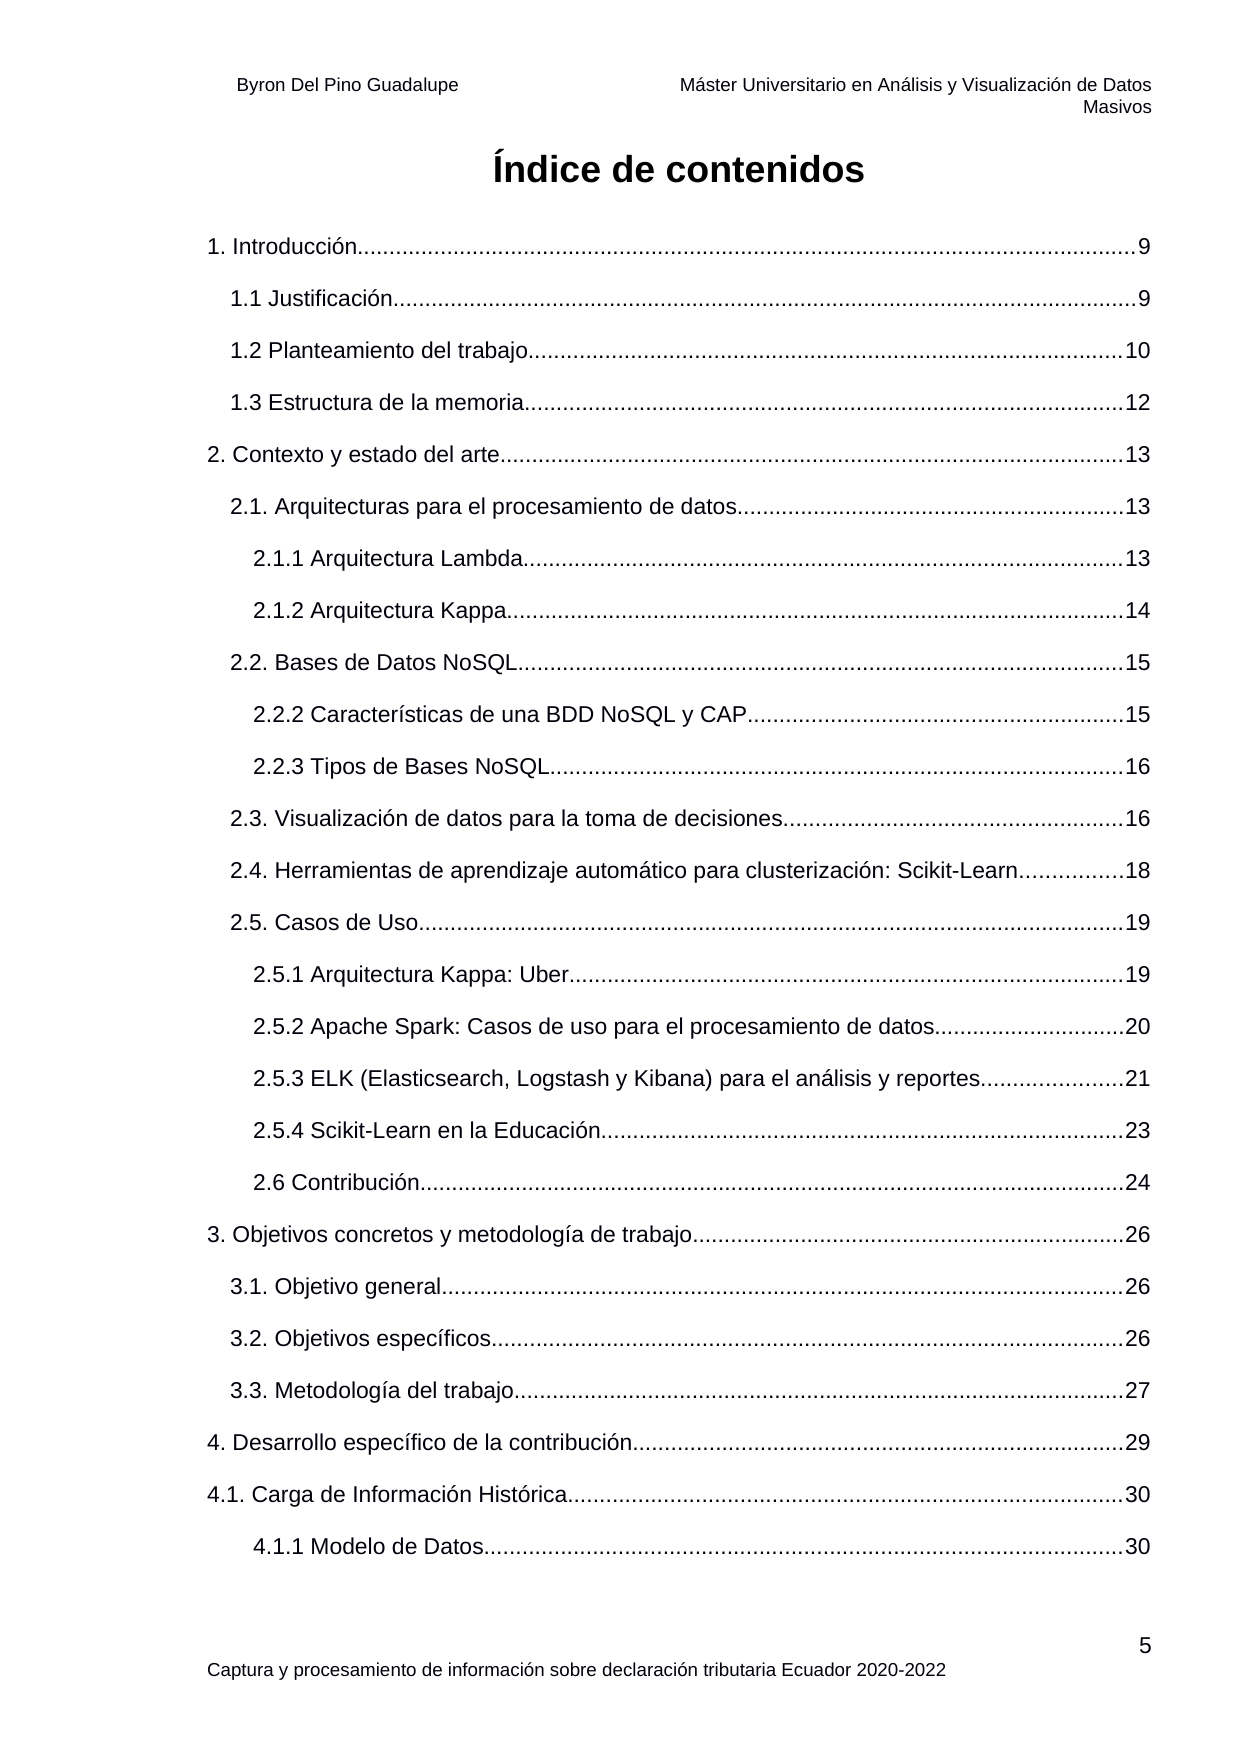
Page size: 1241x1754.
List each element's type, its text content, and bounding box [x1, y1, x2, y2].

text 2.3. Visualización de datos para la toma de decisiones 16 [230, 805, 1152, 831]
text 2.5.2 Apache Spark: Casos de uso para el procesamiento de datos 20 [253, 1013, 1152, 1039]
text 2.5.1 Arquitectura Kappa: Uber 19 [253, 961, 1152, 987]
text 4.1.1 Modelo de Datos 30 [253, 1533, 1152, 1559]
text 3.3. Metodología del trabajo 27 [230, 1377, 1152, 1403]
text Índice de contenidos [207, 148, 1152, 191]
text 2.5.3 ELK (Elasticsearch, Logstash y Kibana) para el análisis y reportes 21 [253, 1065, 1152, 1091]
text 1.1 Justificación 9 [230, 285, 1152, 312]
text 2.4. Herramientas de aprendizaje automático para clusterización: Scikit-Learn 18 [230, 857, 1152, 883]
text 2.1. Arquitecturas para el procesamiento de datos 13 [230, 493, 1152, 519]
text 3.2. Objetivos específicos 26 [230, 1325, 1152, 1351]
text 2.6 Contribución 24 [253, 1169, 1152, 1195]
text 2. Contexto y estado del arte 13 [207, 441, 1152, 467]
text 2.5. Casos de Uso 19 [230, 909, 1152, 935]
text 4.1. Carga de Información Histórica 30 [207, 1481, 1152, 1507]
text 1.3 Estructura de la memoria 12 [230, 389, 1152, 416]
text 4. Desarrollo específico de la contribución 29 [207, 1429, 1152, 1455]
text 3. Objetivos concretos y metodología de trabajo 26 [207, 1221, 1152, 1247]
text 1. Introducción 9 [207, 233, 1152, 259]
text 2.2. Bases de Datos NoSQL 15 [230, 649, 1152, 675]
text 1.2 Planteamiento del trabajo 10 [230, 337, 1152, 363]
text 2.1.2 Arquitectura Kappa 14 [253, 597, 1152, 623]
text 2.2.2 Características de una BDD NoSQL y CAP 15 [253, 701, 1152, 727]
text 2.2.3 Tipos de Bases NoSQL 16 [253, 753, 1152, 779]
text 2.1.1 Arquitectura Lambda 13 [253, 545, 1152, 571]
text 3.1. Objetivo general 26 [230, 1273, 1152, 1299]
text 2.5.4 Scikit-Learn en la Educación 23 [253, 1117, 1152, 1143]
